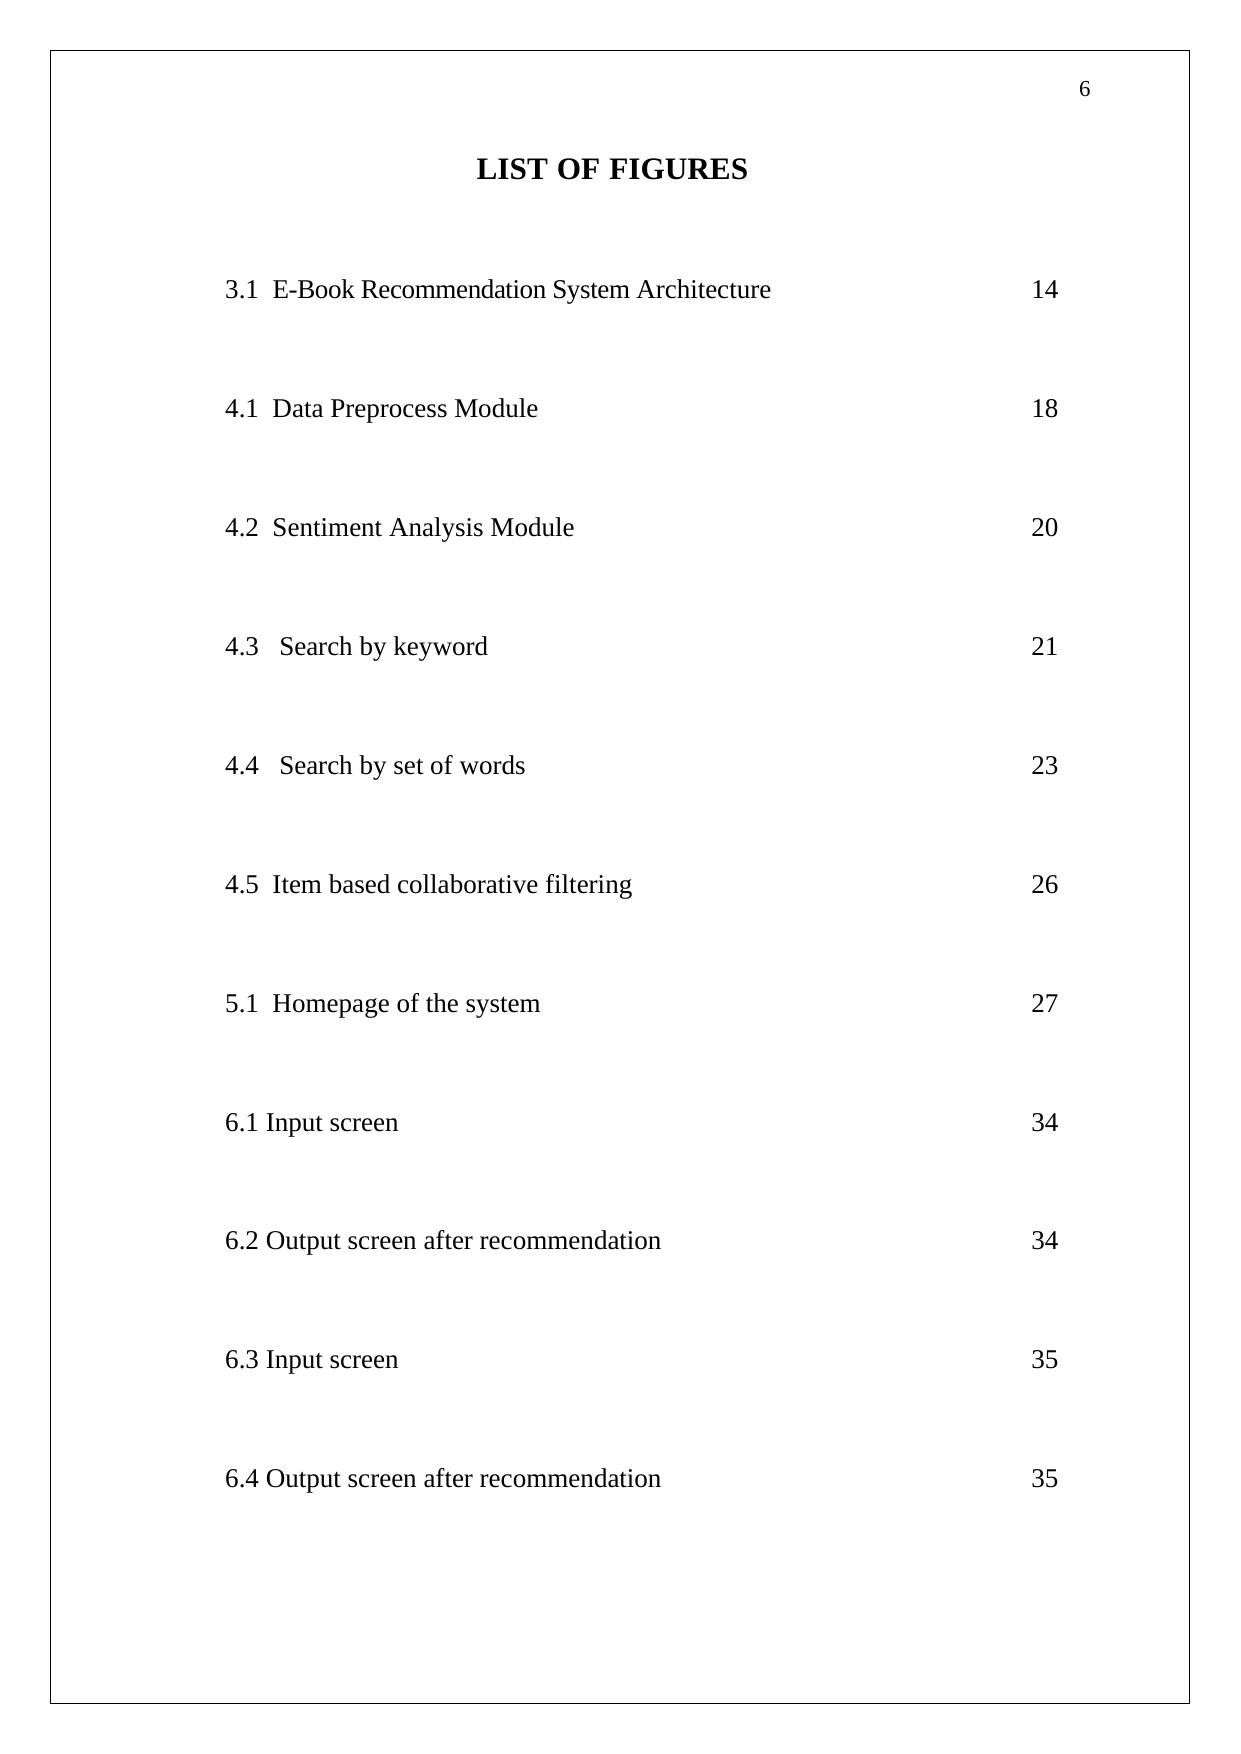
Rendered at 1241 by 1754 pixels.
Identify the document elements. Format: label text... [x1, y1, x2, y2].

subtitle LIST OF FIGURES [213, 150, 1011, 186]
text 5.1 Homepage of the system 27 [225, 987, 1090, 1018]
text 6.2 Output screen after recommendation 34 [225, 1224, 1090, 1256]
text 4.5 Item based collaborative filtering 26 [225, 868, 1090, 899]
text 4.4 Search by set of words 23 [225, 749, 1090, 780]
text 6.4 Output screen after recommendation 35 [225, 1462, 1090, 1493]
text 4.2 Sentiment Analysis Module 20 [225, 511, 1090, 542]
text 3.1 E-Book Recommendation System Architecture 14 [225, 274, 1090, 305]
text 6.3 Input screen 35 [225, 1343, 1090, 1374]
text 4.1 Data Preprocess Module 18 [225, 392, 1090, 424]
text 6.1 Input screen 34 [225, 1106, 1090, 1137]
text 4.3 Search by keyword 21 [225, 630, 1090, 661]
